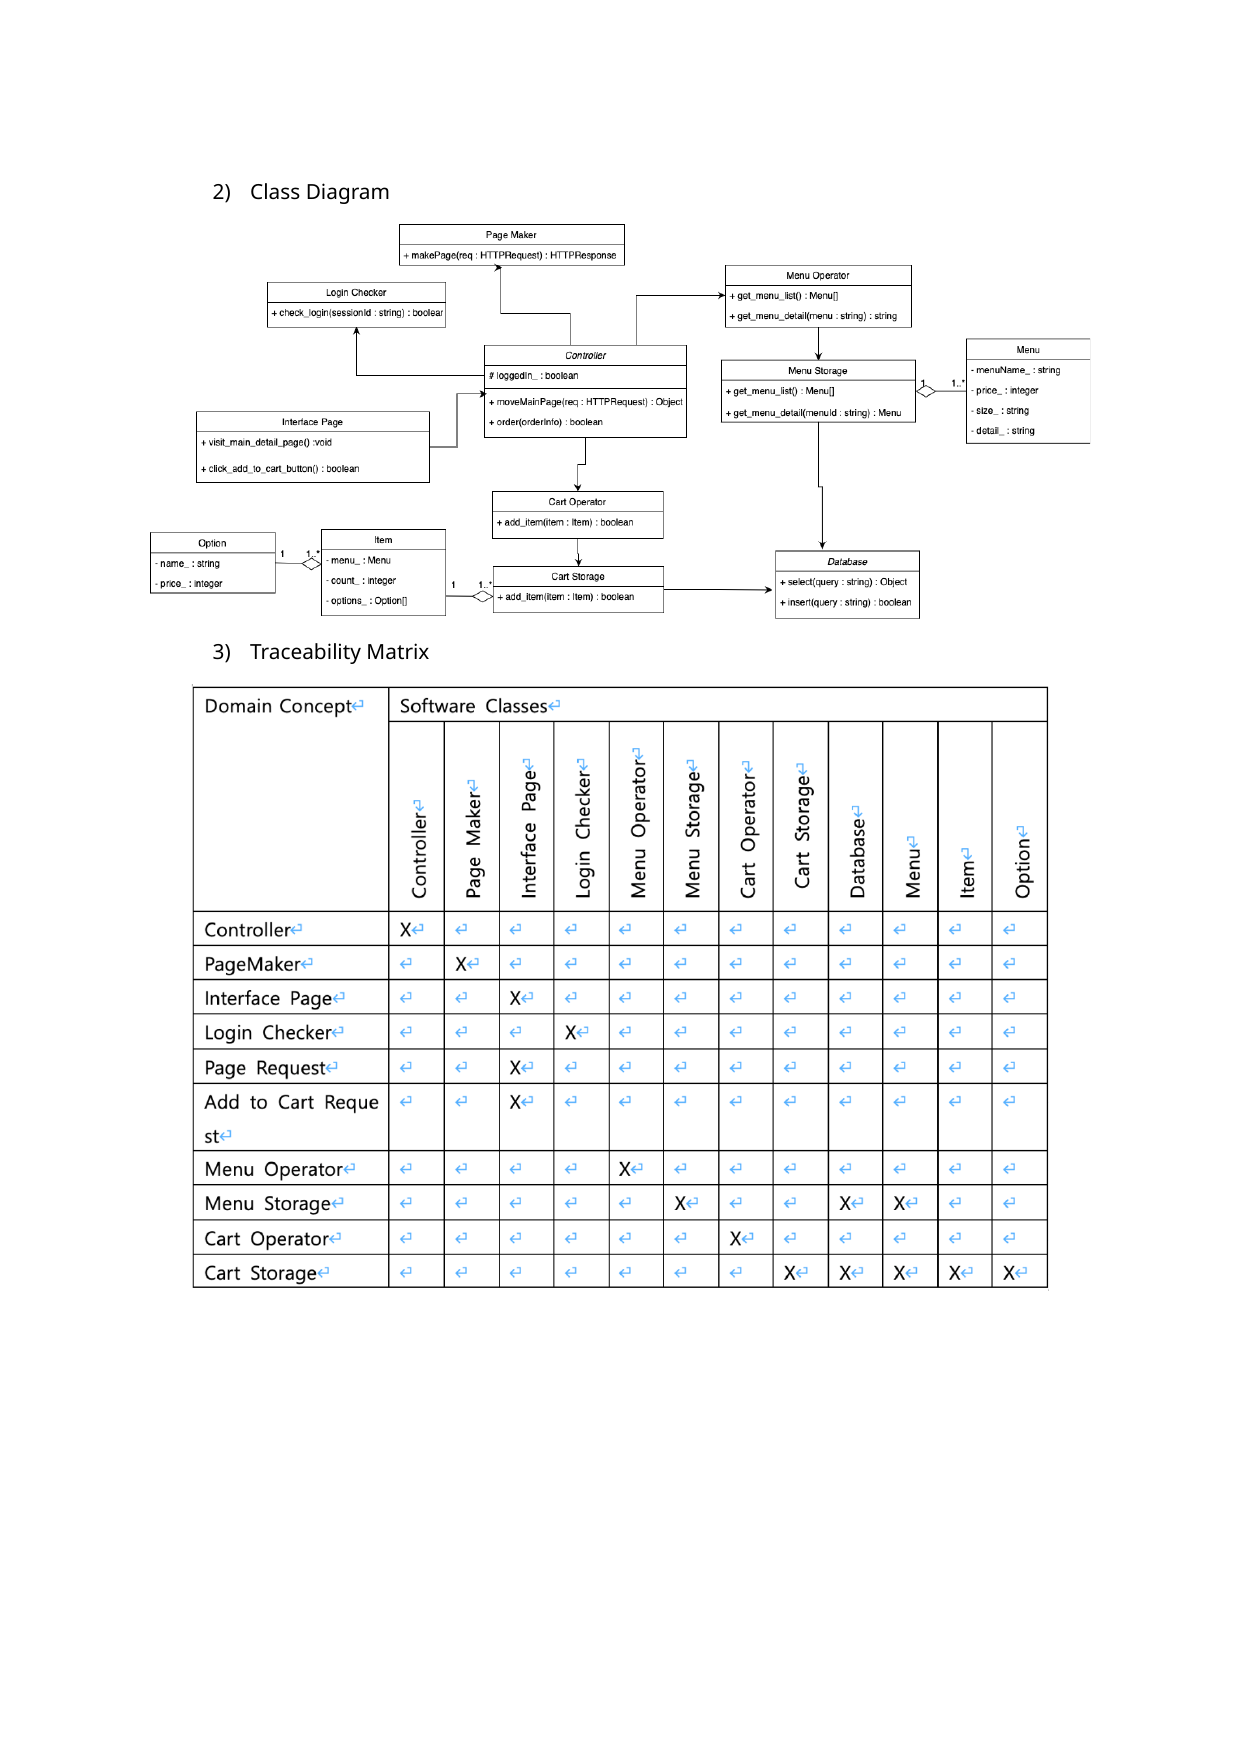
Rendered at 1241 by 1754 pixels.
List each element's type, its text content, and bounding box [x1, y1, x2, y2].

picture [150, 224, 1091, 619]
list Traceability Matrix [212, 637, 1090, 666]
list Class Diagram [212, 177, 1090, 206]
picture [191, 684, 1049, 1291]
